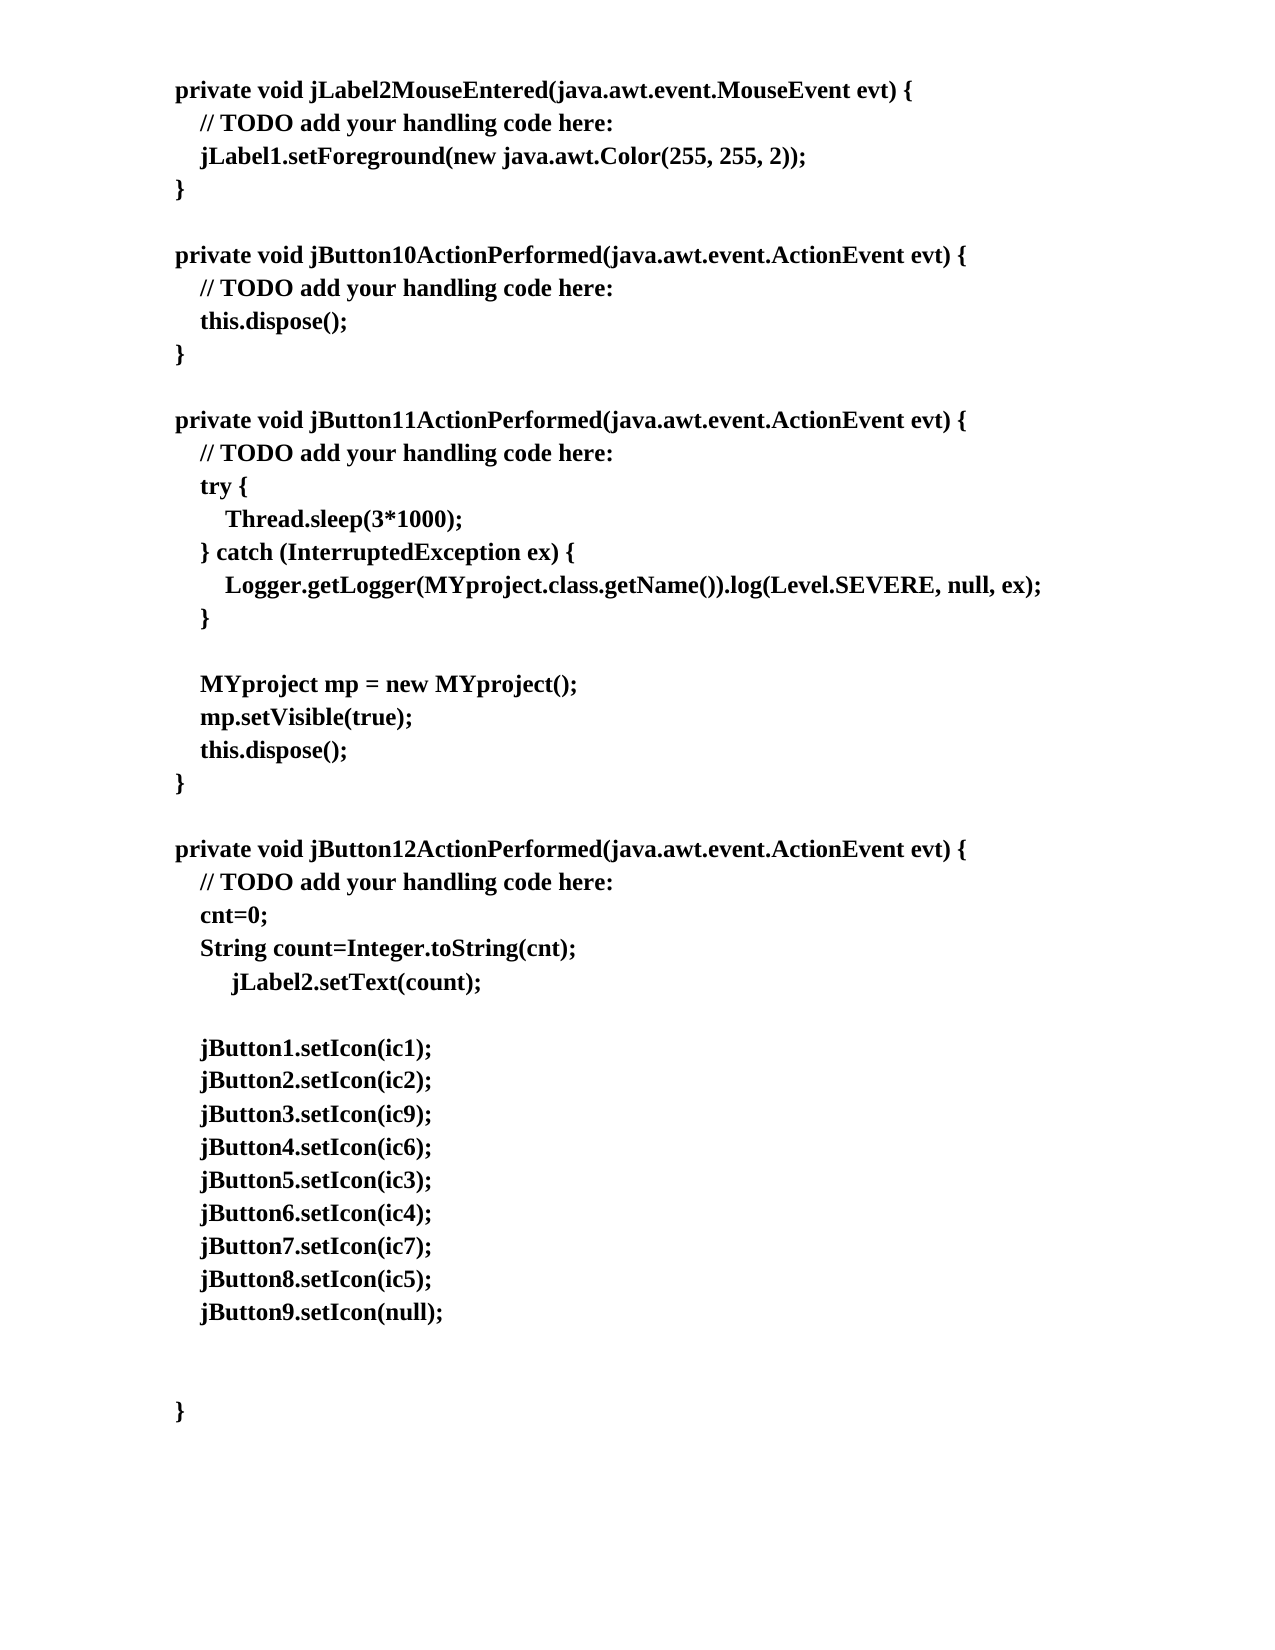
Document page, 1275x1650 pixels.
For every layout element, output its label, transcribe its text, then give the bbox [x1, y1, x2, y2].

text private void jLabel2MouseEntered(java.awt.event.MouseEvent evt) { [150, 75, 1200, 104]
text jButton9.setIcon(null); [150, 1297, 1200, 1326]
text private void jButton10ActionPerformed(java.awt.event.ActionEvent evt) { [150, 240, 1200, 269]
text cnt=0; [150, 901, 1200, 929]
text jLabel1.setForeground(new java.awt.Color(255, 255, 2)); [150, 141, 1200, 170]
text } catch (InterruptedException ex) { [150, 537, 1200, 566]
text // TODO add your handling code here: [150, 867, 1200, 896]
text private void jButton12ActionPerformed(java.awt.event.ActionEvent evt) { [150, 834, 1200, 863]
text private void jButton11ActionPerformed(java.awt.event.ActionEvent evt) { [150, 405, 1200, 434]
text try { [150, 471, 1200, 500]
text jButton3.setIcon(ic9); [150, 1099, 1200, 1127]
text jButton2.setIcon(ic2); [150, 1066, 1200, 1094]
text // TODO add your handling code here: [150, 273, 1200, 302]
text jButton6.setIcon(ic4); [150, 1198, 1200, 1226]
text jButton5.setIcon(ic3); [150, 1165, 1200, 1193]
text } [150, 174, 1200, 203]
text mp.setVisible(true); [150, 702, 1200, 731]
text this.dispose(); [150, 735, 1200, 764]
text Logger.getLogger(MYproject.class.getName()).log(Level.SEVERE, null, ex); [150, 570, 1200, 599]
text jLabel2.setText(count); [150, 967, 1200, 995]
text jButton7.setIcon(ic7); [150, 1231, 1200, 1259]
text // TODO add your handling code here: [150, 108, 1200, 137]
text Thread.sleep(3*1000); [150, 504, 1200, 533]
text String count=Integer.toString(cnt); [150, 933, 1200, 962]
text } [150, 603, 1200, 632]
text } [150, 768, 1200, 797]
text jButton8.setIcon(ic5); [150, 1264, 1200, 1292]
text } [150, 1396, 1200, 1424]
text this.dispose(); [150, 306, 1200, 335]
text jButton4.setIcon(ic6); [150, 1132, 1200, 1160]
text } [150, 339, 1200, 368]
text jButton1.setIcon(ic1); [150, 1033, 1200, 1061]
text // TODO add your handling code here: [150, 438, 1200, 467]
text MYproject mp = new MYproject(); [150, 669, 1200, 698]
